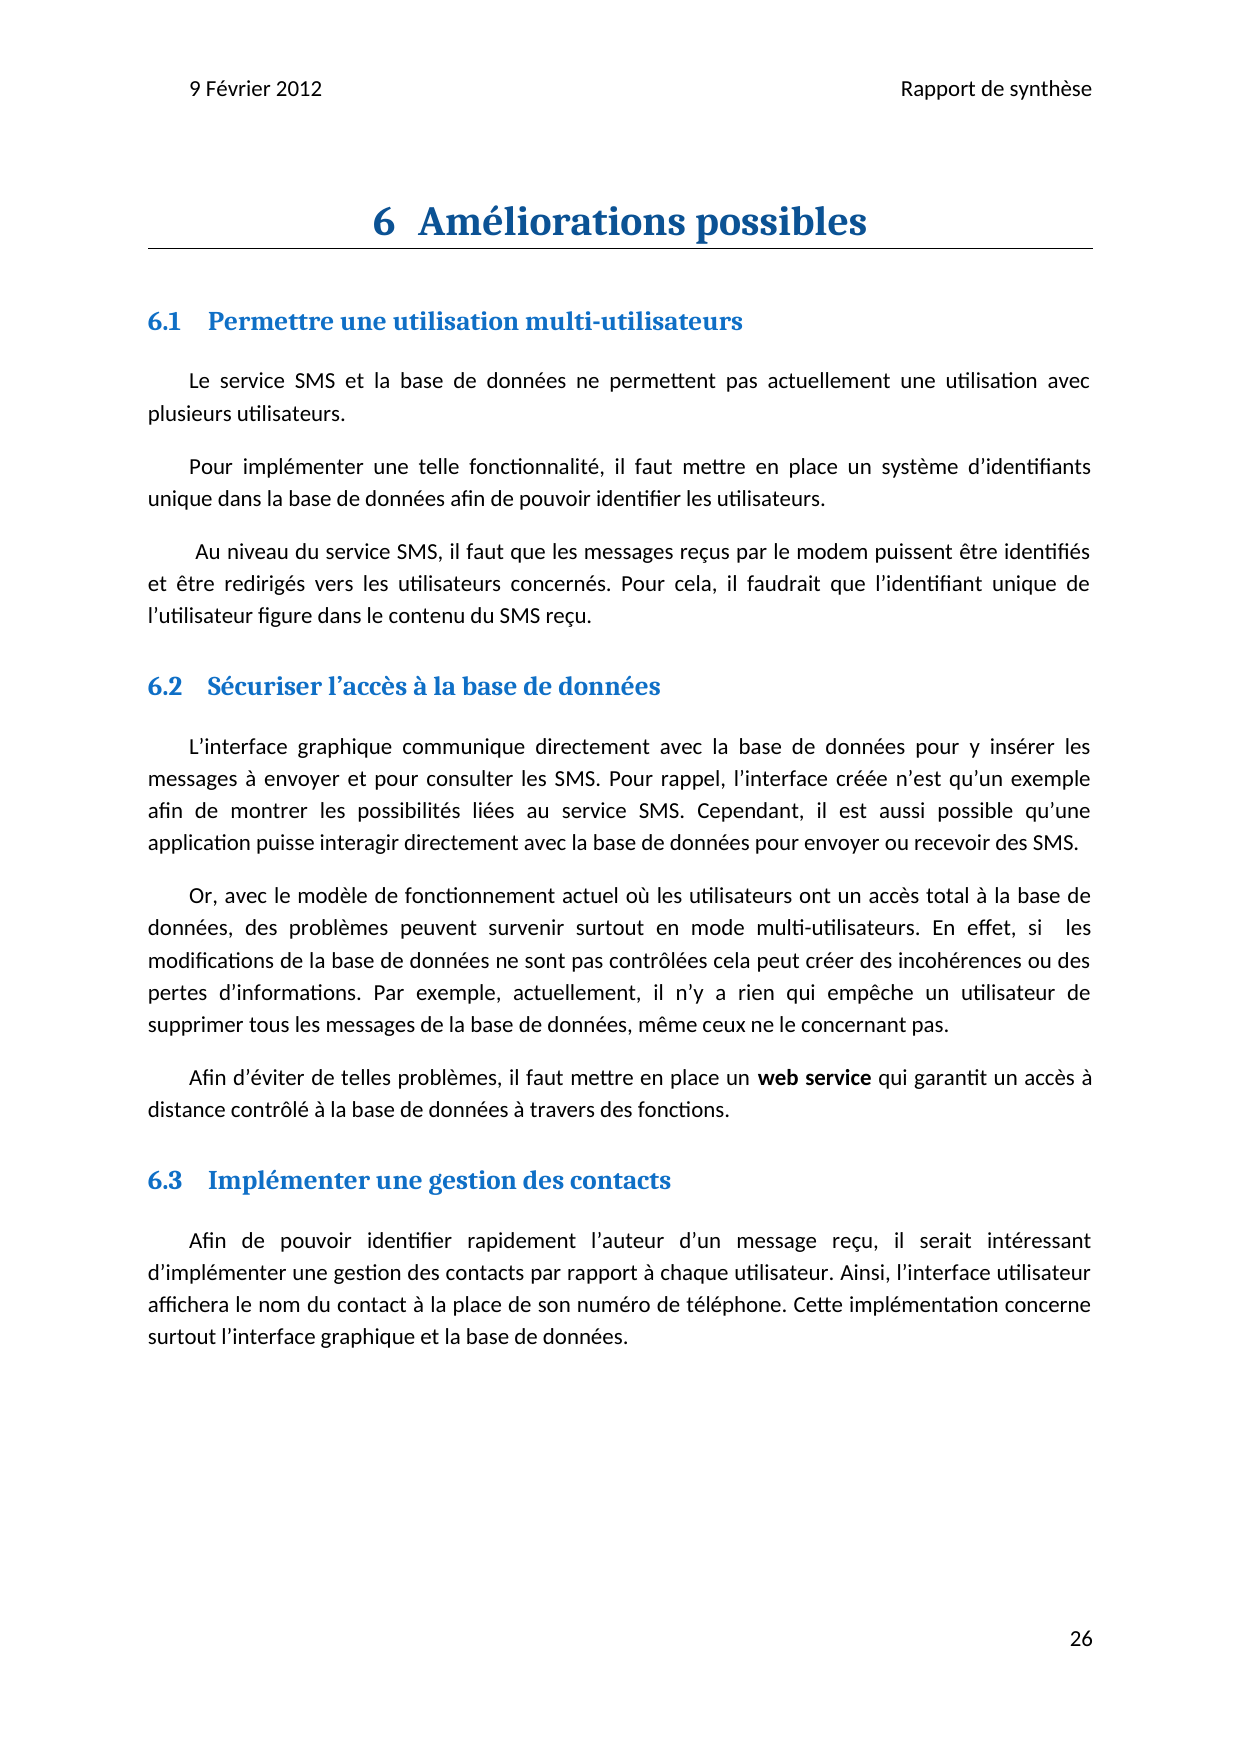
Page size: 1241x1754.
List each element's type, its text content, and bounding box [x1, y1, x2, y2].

text Or, avec le modèle de fonctionnement actuel où les utilisateurs ont un accès total à la base de données, des problèmes peuvent survenir surtout en mode multi-utilisateurs. En effet, si les modifications de la base de données ne sont pas contrôlées cela peut créer des incohérences ou des pertes d’informations. Par exemple, actuellement, il n’y a rien qui empêche un utilisateur de supprimer tous les messages de la base de données, même ceux ne le concernant pas. [148, 881, 1093, 1038]
text Pour implémenter une telle fonctionnalité, il faut mettre en place un système d’identifiants unique dans la base de données afin de pouvoir identifier les utilisateurs. [148, 452, 1093, 512]
subtitle Sécuriser l’accès à la base de données [148, 671, 1093, 702]
subtitle Implémenter une gestion des contacts [148, 1165, 1093, 1196]
subtitle Permettre une utilisation multi-utilisateurs [148, 306, 1093, 337]
text Afin de pouvoir identifier rapidement l’auteur d’un message reçu, il serait intéressant d’implémenter une gestion des contacts par rapport à chaque utilisateur. Ainsi, l’interface utilisateur affichera le nom du contact à la place de son numéro de téléphone. Cette implémentation concerne surtout l’interface graphique et la base de données. [148, 1226, 1093, 1350]
text Afin d’éviter de telles problèmes, il faut mettre en place un web service qui garantit un accès à distance contrôlé à la base de données à travers des fonctions. [148, 1063, 1093, 1123]
text Au niveau du service SMS, il faut que les messages reçus par le modem puissent être identifiés et être redirigés vers les utilisateurs concernés. Pour cela, il faudrait que l’identifiant unique de l’utilisateur figure dans le contenu du SMS reçu. [148, 537, 1093, 629]
subtitle Améliorations possibles [148, 198, 1093, 248]
text L’interface graphique communique directement avec la base de données pour y insérer les messages à envoyer et pour consulter les SMS. Pour rappel, l’interface créée n’est qu’un exemple afin de montrer les possibilités liées au service SMS. Cependant, il est aussi possible qu’une application puisse interagir directement avec la base de données pour envoyer ou recevoir des SMS. [148, 732, 1093, 856]
text Le service SMS et la base de données ne permettent pas actuellement une utilisation avec plusieurs utilisateurs. [148, 367, 1093, 427]
